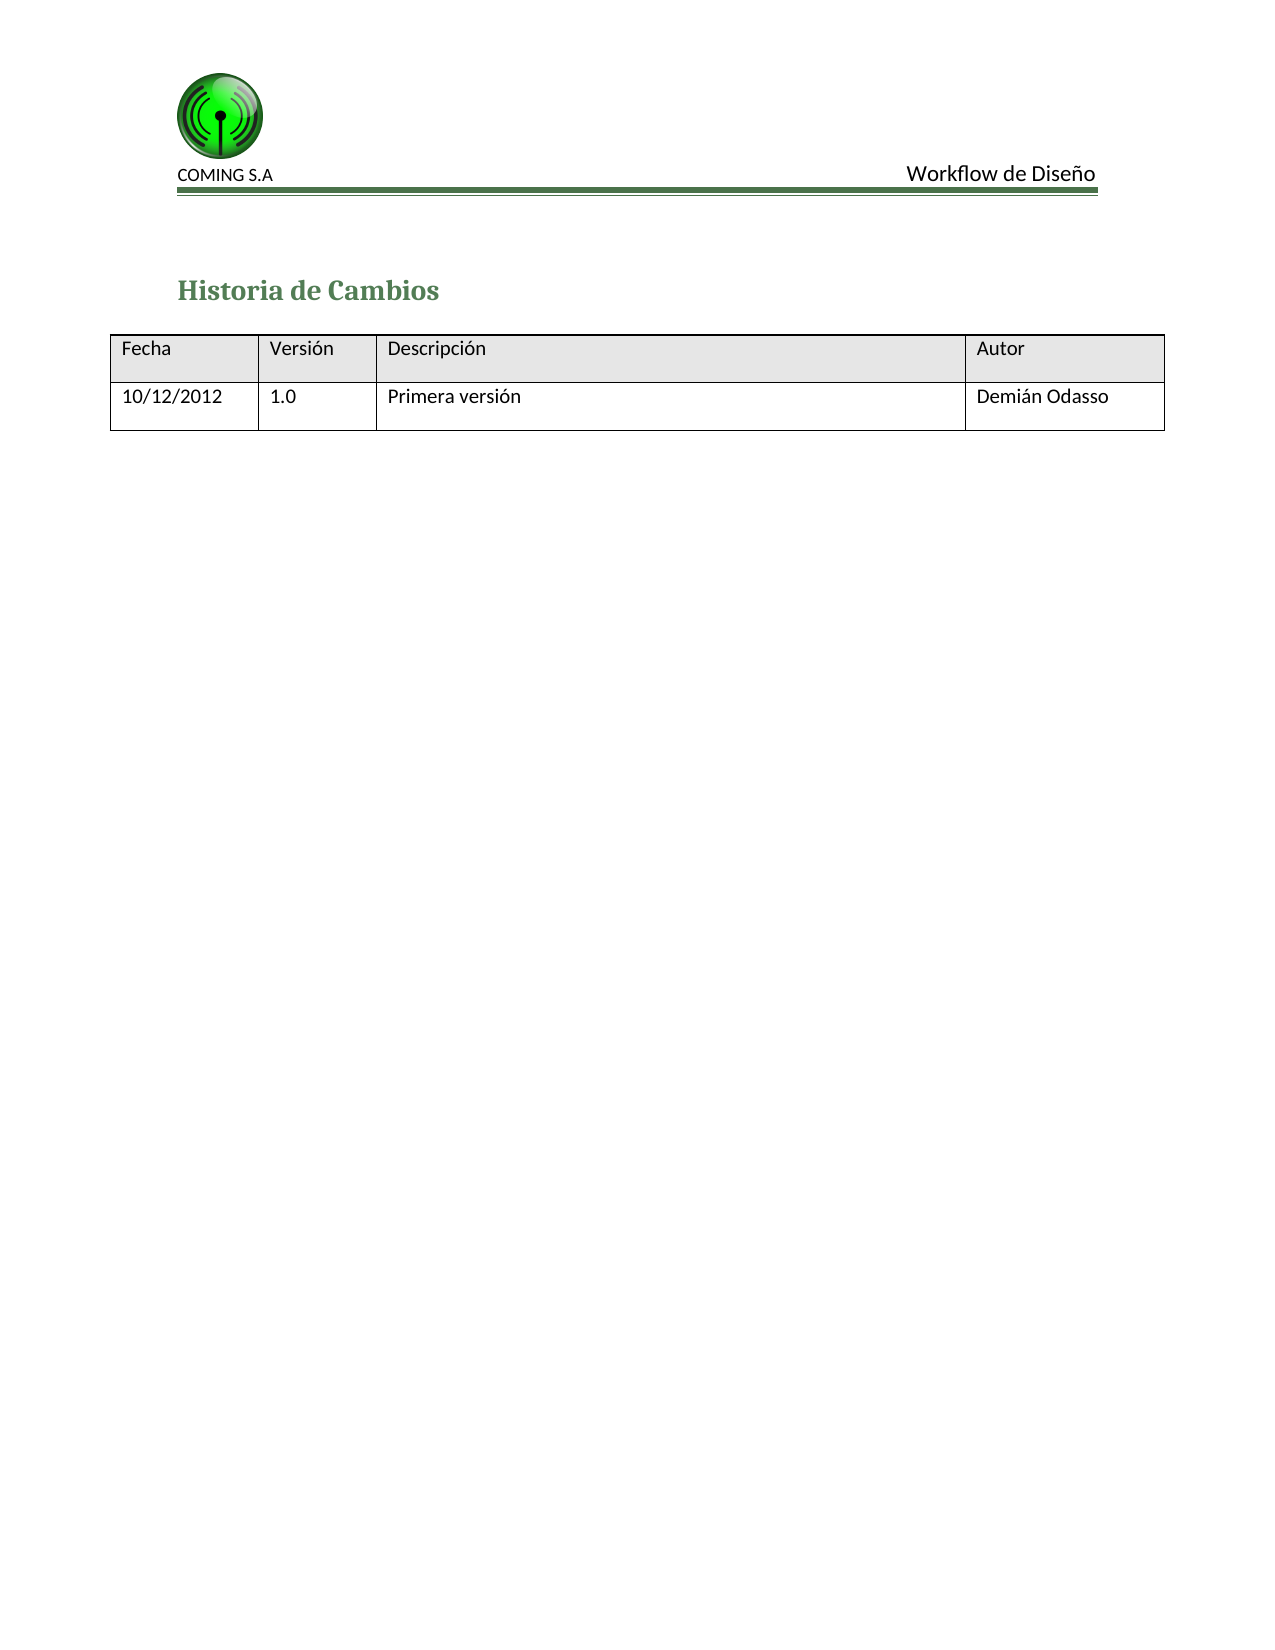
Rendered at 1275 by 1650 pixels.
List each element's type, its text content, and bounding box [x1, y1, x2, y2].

table_cell Primera versión [377, 383, 965, 429]
table_cell 1.0 [259, 383, 376, 429]
table_header Descripción [377, 336, 965, 382]
table_cell Demián Odasso [966, 383, 1164, 429]
table_header Fecha [111, 336, 258, 382]
table_header Versión [259, 336, 376, 382]
picture [177, 73, 263, 159]
table_cell 10/12/2012 [111, 383, 258, 429]
table_header Autor [966, 336, 1164, 382]
text Historia de Cambios [177, 274, 1098, 308]
